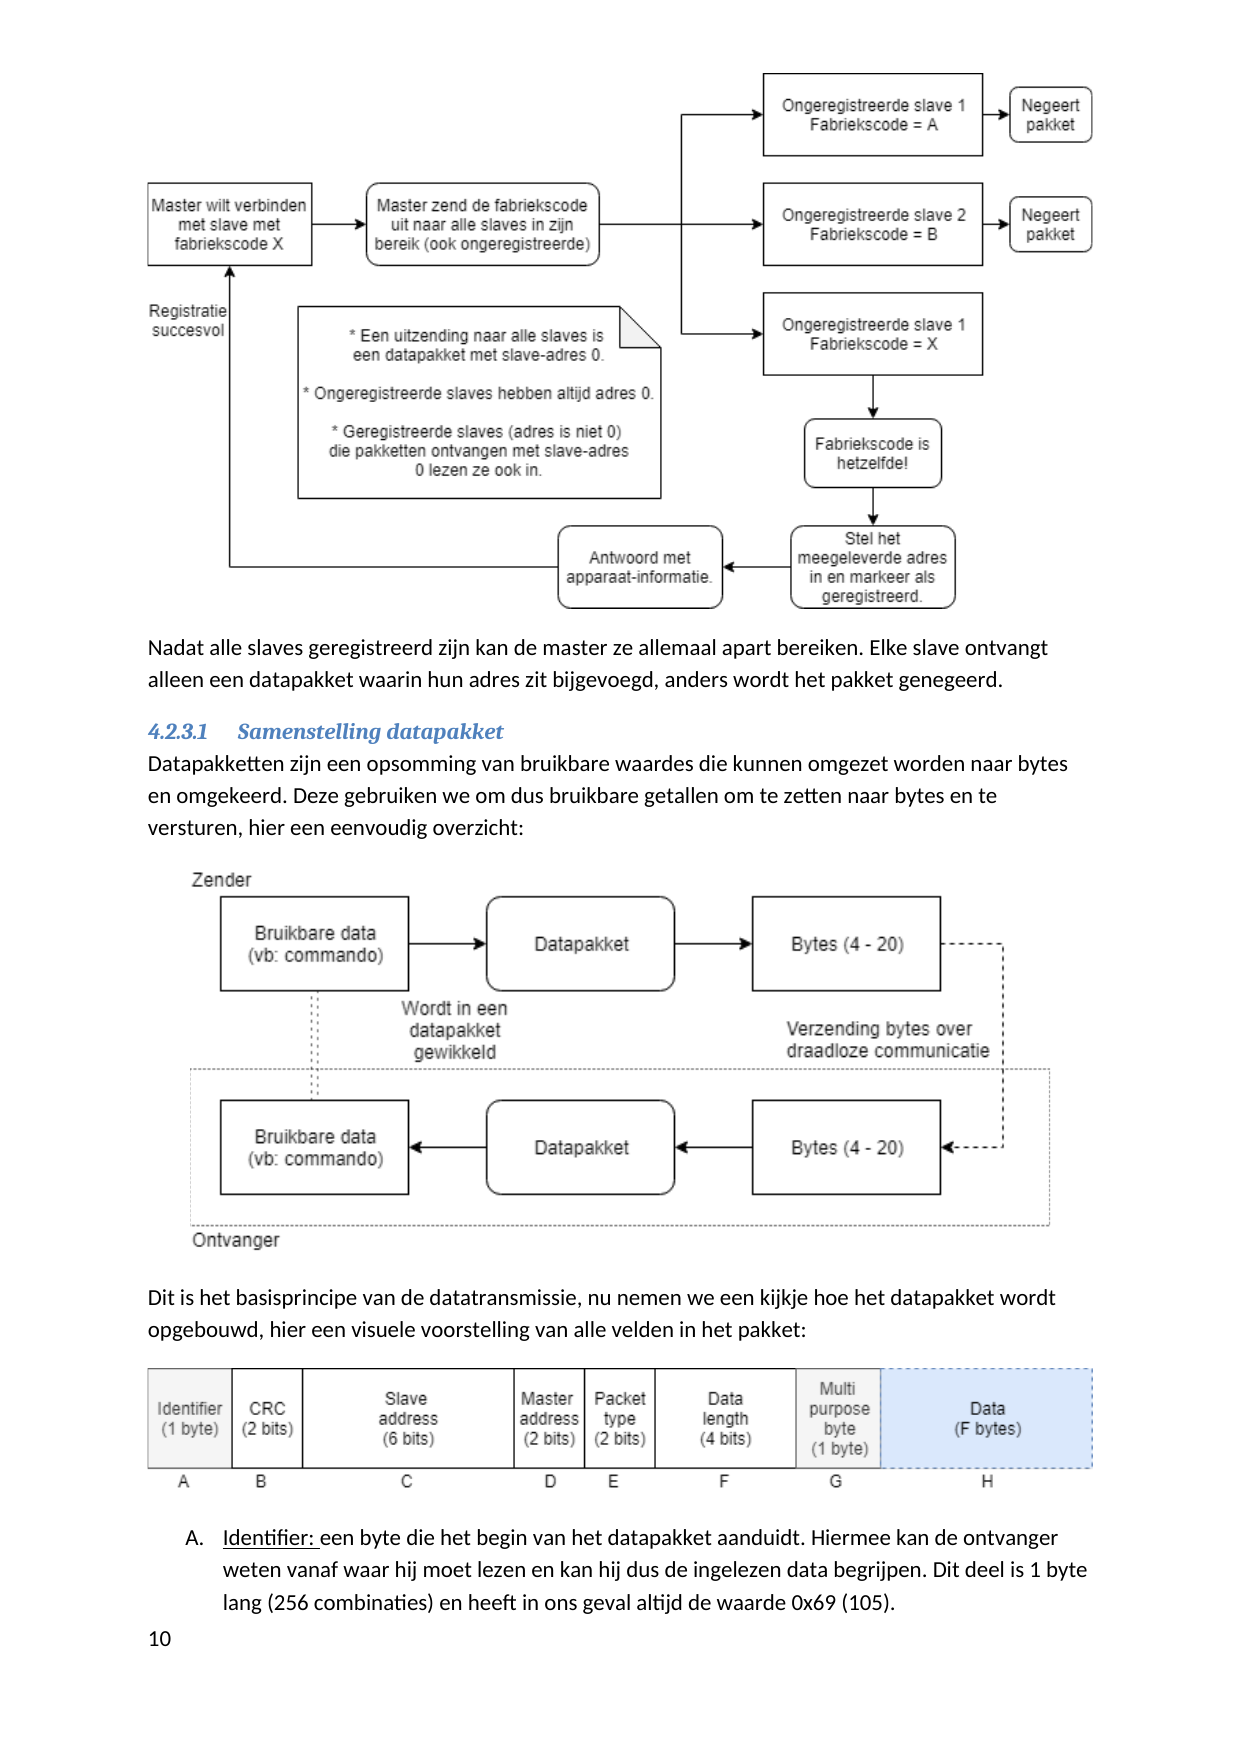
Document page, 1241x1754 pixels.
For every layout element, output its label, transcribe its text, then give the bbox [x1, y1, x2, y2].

text Dit is het basisprincipe van de datatransmissie, nu nemen we een kijkje hoe het datapakket wordt opgebouwd, hier een visuele voorstelling van alle velden in het pakket: [148, 1283, 1093, 1343]
subtitle Samenstelling datapakket [148, 718, 1093, 745]
picture [147, 1368, 1093, 1499]
picture [147, 73, 1093, 609]
list Identifier: een byte die het begin van het datapakket aanduidt. Hiermee kan de ontvanger weten vanaf waar hij moet lezen en kan hij dus de ingelezen data begrijpen. Dit deel is 1 byte lang (256 combinaties) en heeft in ons geval altijd de waarde 0x69 (105). [185, 1523, 1093, 1616]
text Nadat alle slaves geregistreerd zijn kan de master ze allemaal apart bereiken. Elke slave ontvangt alleen een datapakket waarin hun adres zit bijgevoegd, anders wordt het pakket genegeerd. [148, 633, 1093, 693]
text Datapakketten zijn een opsomming van bruikbare waardes die kunnen omgezet worden naar bytes en omgekeerd. Deze gebruiken we om dus bruikbare getallen om te zetten naar bytes en te versturen, hier een eenvoudig overzicht: [148, 749, 1093, 841]
picture [190, 866, 1051, 1258]
